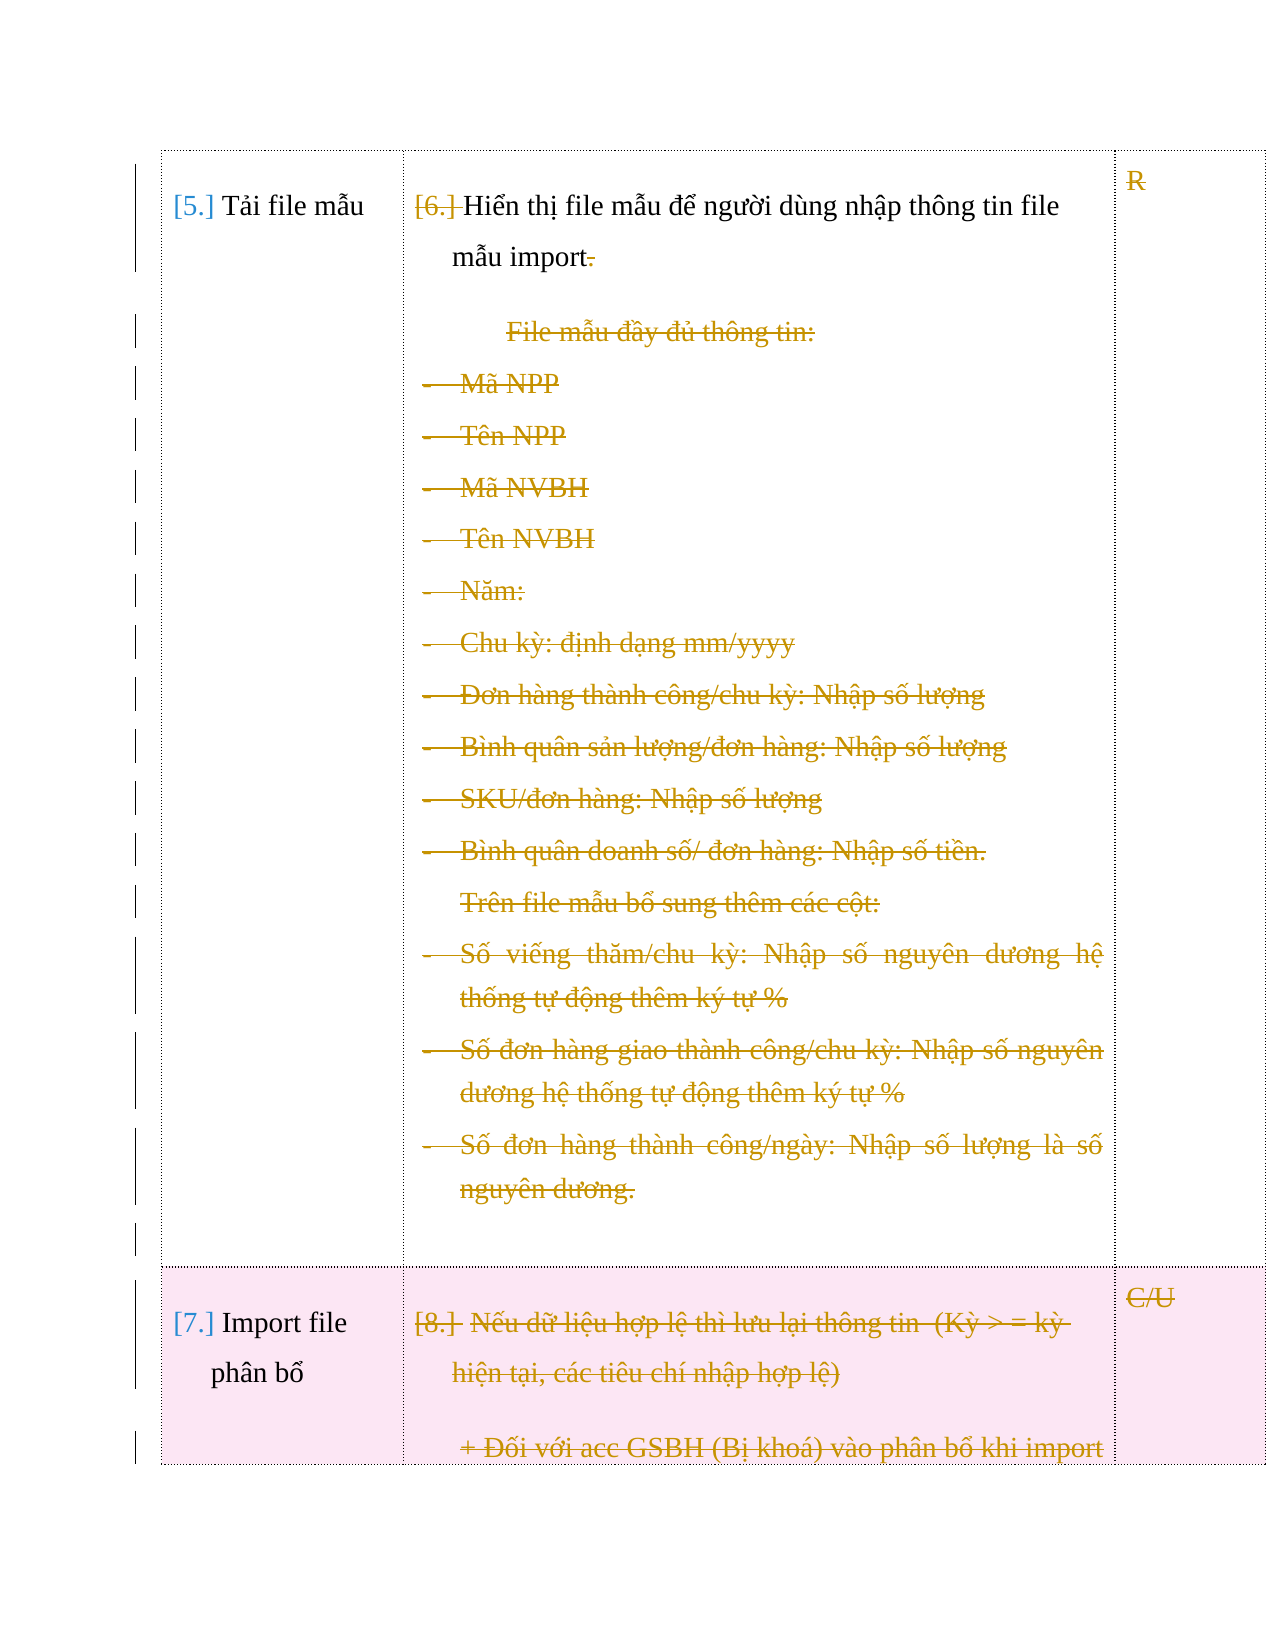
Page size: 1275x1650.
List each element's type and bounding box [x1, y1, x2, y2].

table_cell [162, 150, 403, 1266]
table_cell [1115, 150, 1266, 1266]
table_cell [403, 150, 1115, 1266]
